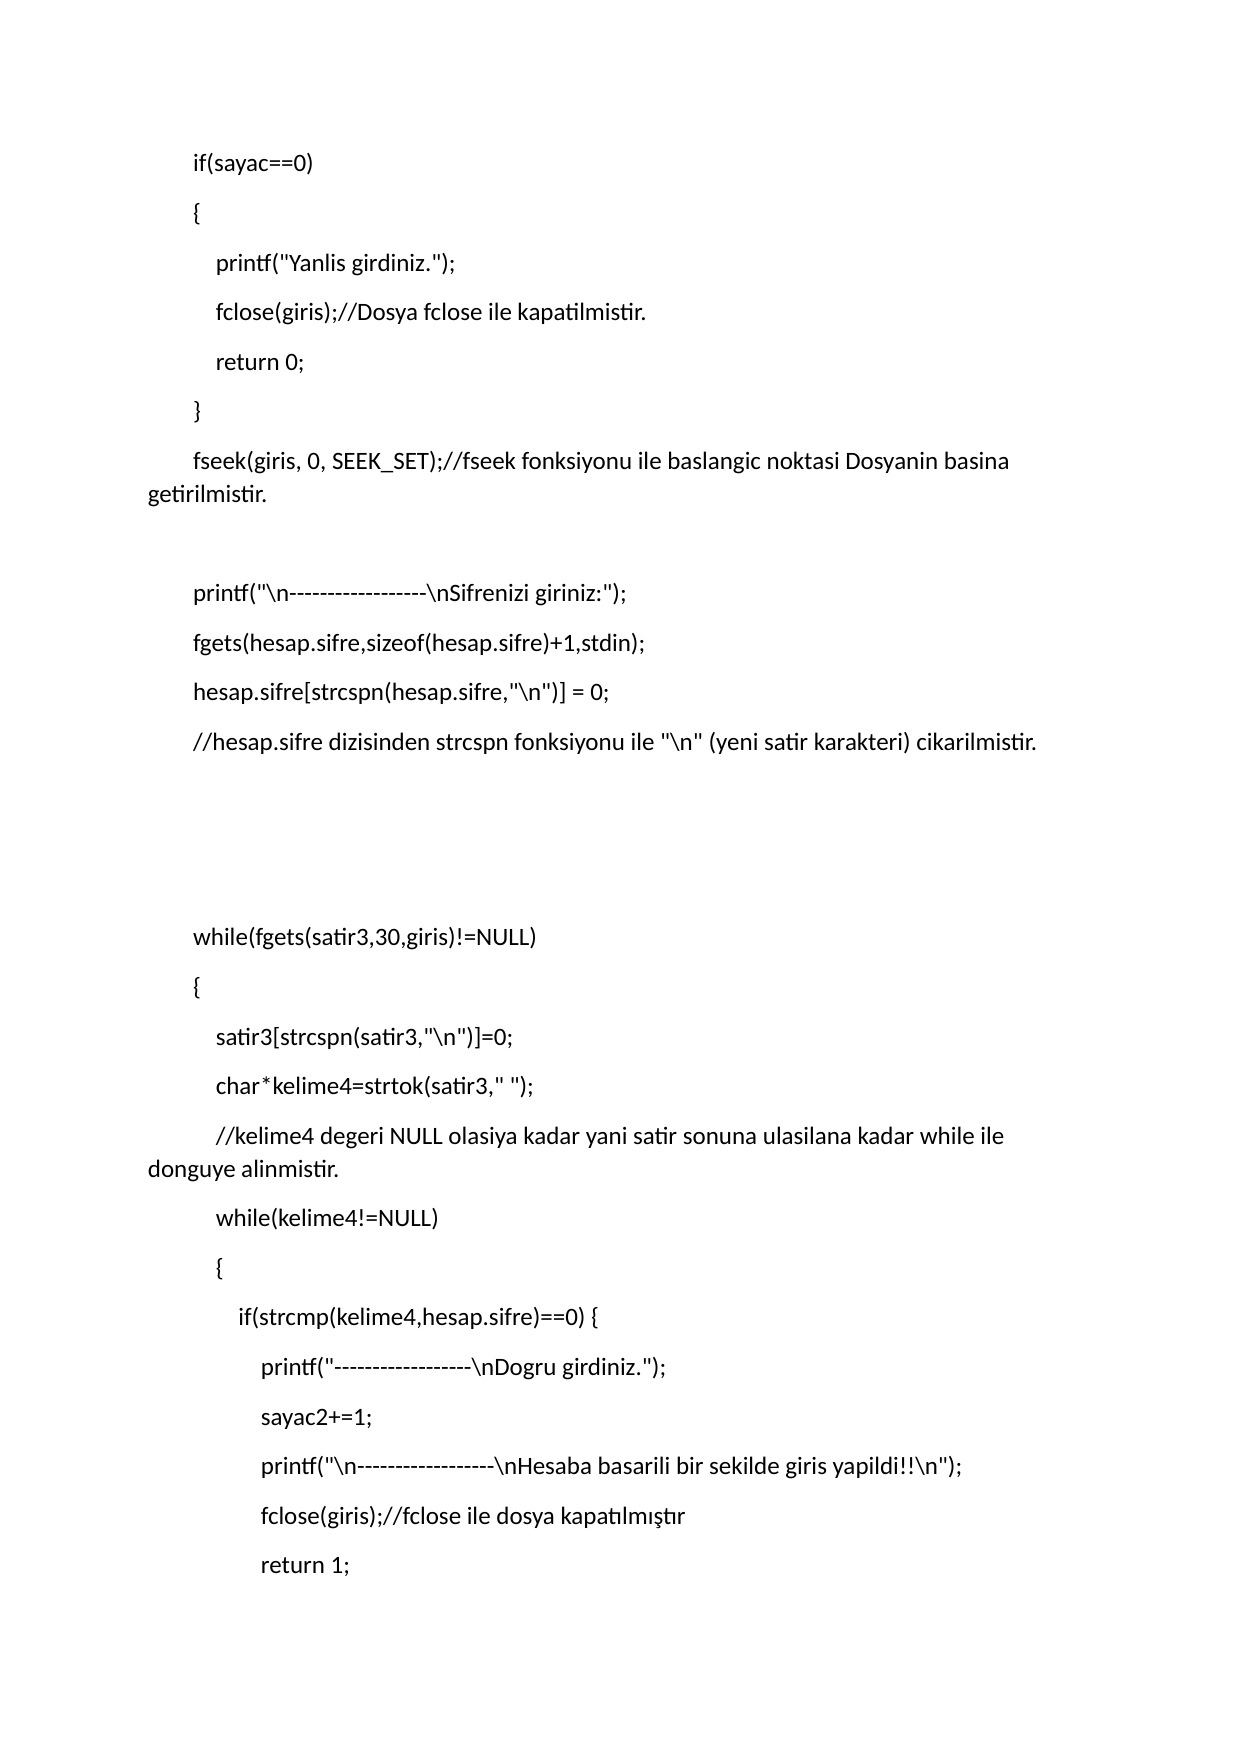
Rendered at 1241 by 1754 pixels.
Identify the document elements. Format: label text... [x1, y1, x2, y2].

text return 1; [148, 1549, 1093, 1580]
text printf("------------------\nDogru girdiniz."); [148, 1351, 1093, 1382]
text satir3[strcspn(satir3,"\n")]=0; [148, 1021, 1093, 1051]
text //hesap.sifre dizisinden strcspn fonksiyonu ile "\n" (yeni satir karakteri) cikarilmistir. [148, 726, 1093, 756]
text fgets(hesap.sifre,sizeof(hesap.sifre)+1,stdin); [148, 627, 1093, 657]
text return 0; [148, 346, 1093, 376]
text { [148, 197, 1093, 228]
text { [148, 971, 1093, 1002]
text printf("Yanlis girdiniz."); [148, 247, 1093, 277]
text fclose(giris);//Dosya fclose ile kapatilmistir. [148, 296, 1093, 327]
text printf("\n------------------\nSifrenizi giriniz:"); [148, 577, 1093, 608]
text char*kelime4=strtok(satir3," "); [148, 1070, 1093, 1101]
text fclose(giris);//fclose ile dosya kapatılmıştır [148, 1500, 1093, 1530]
text printf("\n------------------\nHesaba basarili bir sekilde giris yapildi!!\n"); [148, 1450, 1093, 1481]
text hesap.sifre[strcspn(hesap.sifre,"\n")] = 0; [148, 676, 1093, 707]
text fseek(giris, 0, SEEK_SET);//fseek fonksiyonu ile baslangic noktasi Dosyanin basina getirilmistir. [148, 445, 1093, 508]
text if(sayac==0) [148, 148, 1093, 178]
text while(fgets(satir3,30,giris)!=NULL) [148, 922, 1093, 952]
text if(strcmp(kelime4,hesap.sifre)==0) { [148, 1302, 1093, 1332]
text sayac2+=1; [148, 1401, 1093, 1431]
text while(kelime4!=NULL) [148, 1202, 1093, 1233]
text //kelime4 degeri NULL olasiya kadar yani satir sonuna ulasilana kadar while ile donguye alinmistir. [148, 1120, 1093, 1183]
text } [148, 396, 1093, 426]
text { [148, 1252, 1093, 1282]
